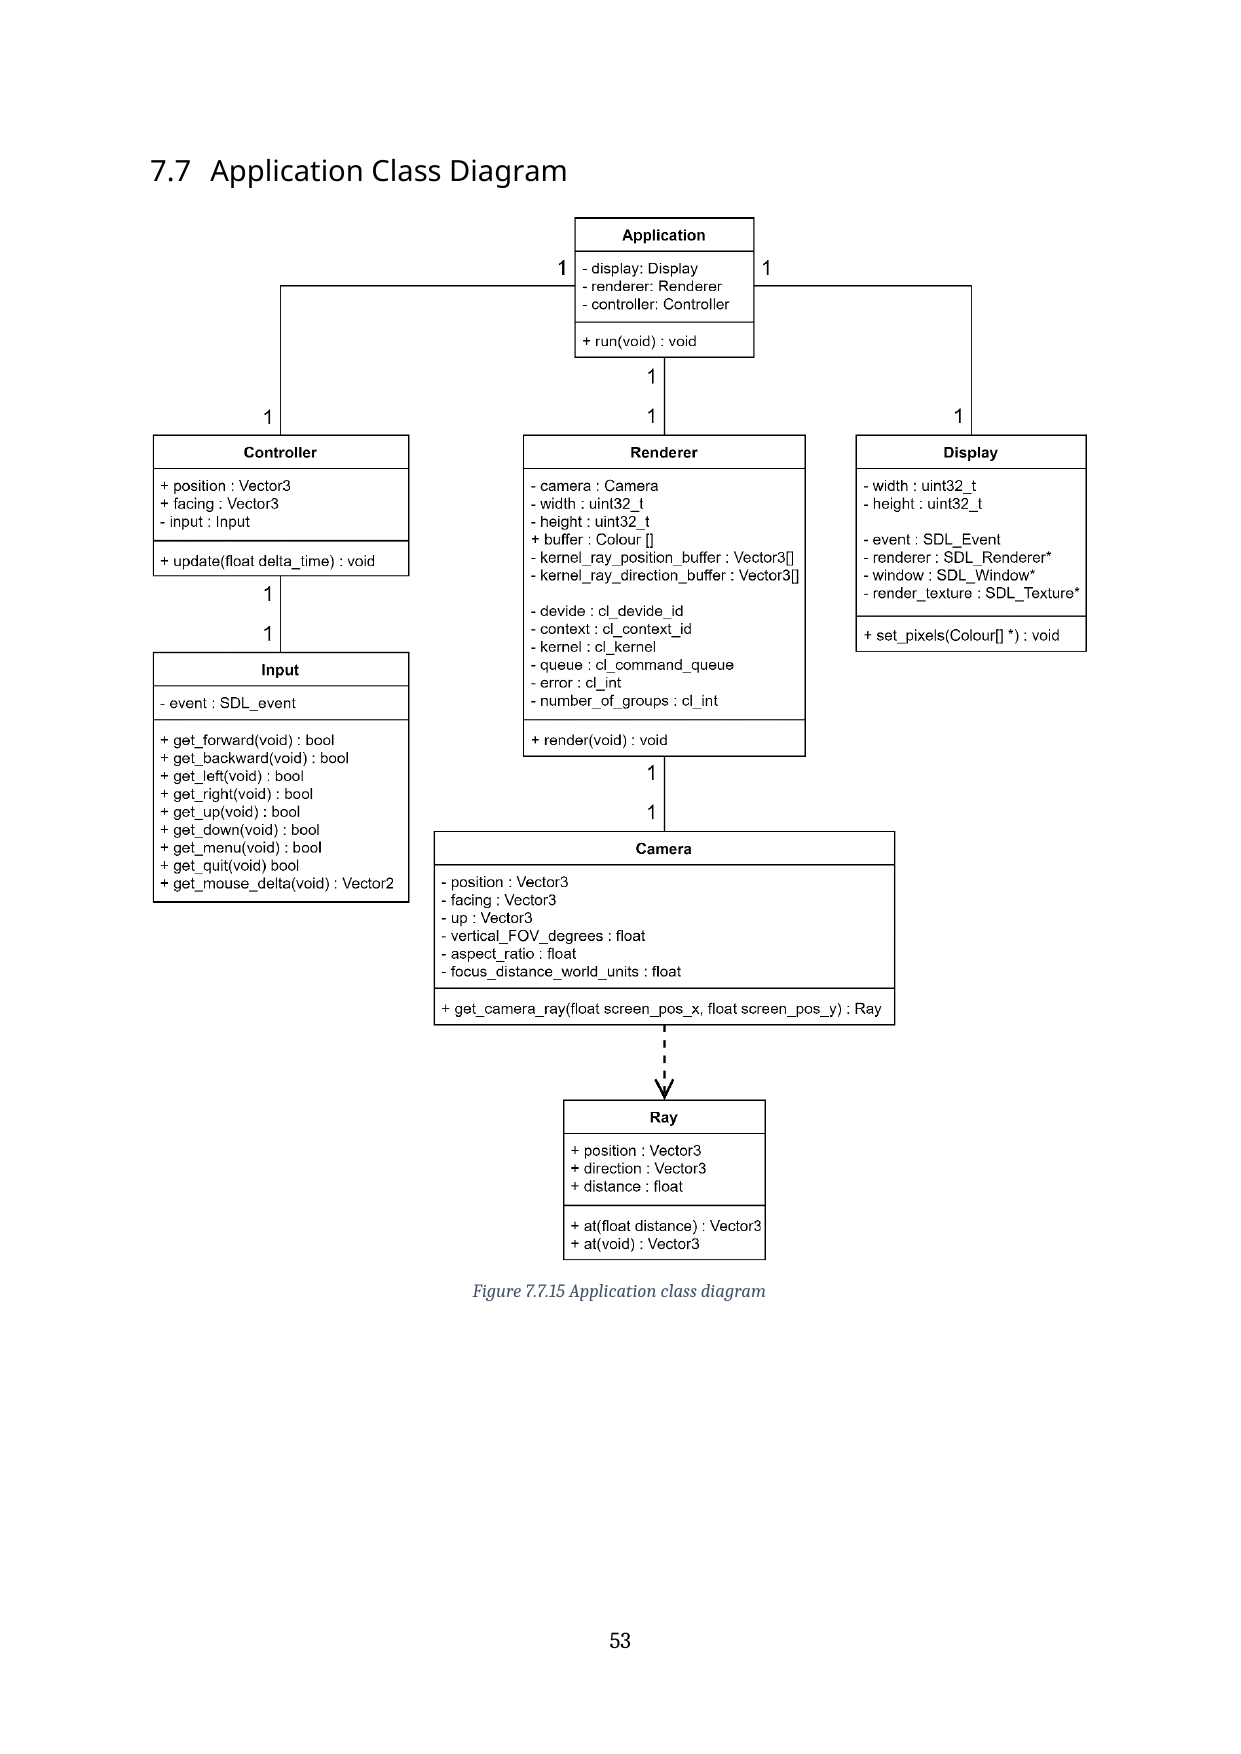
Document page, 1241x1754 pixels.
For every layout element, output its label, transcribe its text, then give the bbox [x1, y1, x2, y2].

subtitle Application Class Diagram [150, 150, 1090, 190]
picture [152, 217, 1088, 1264]
